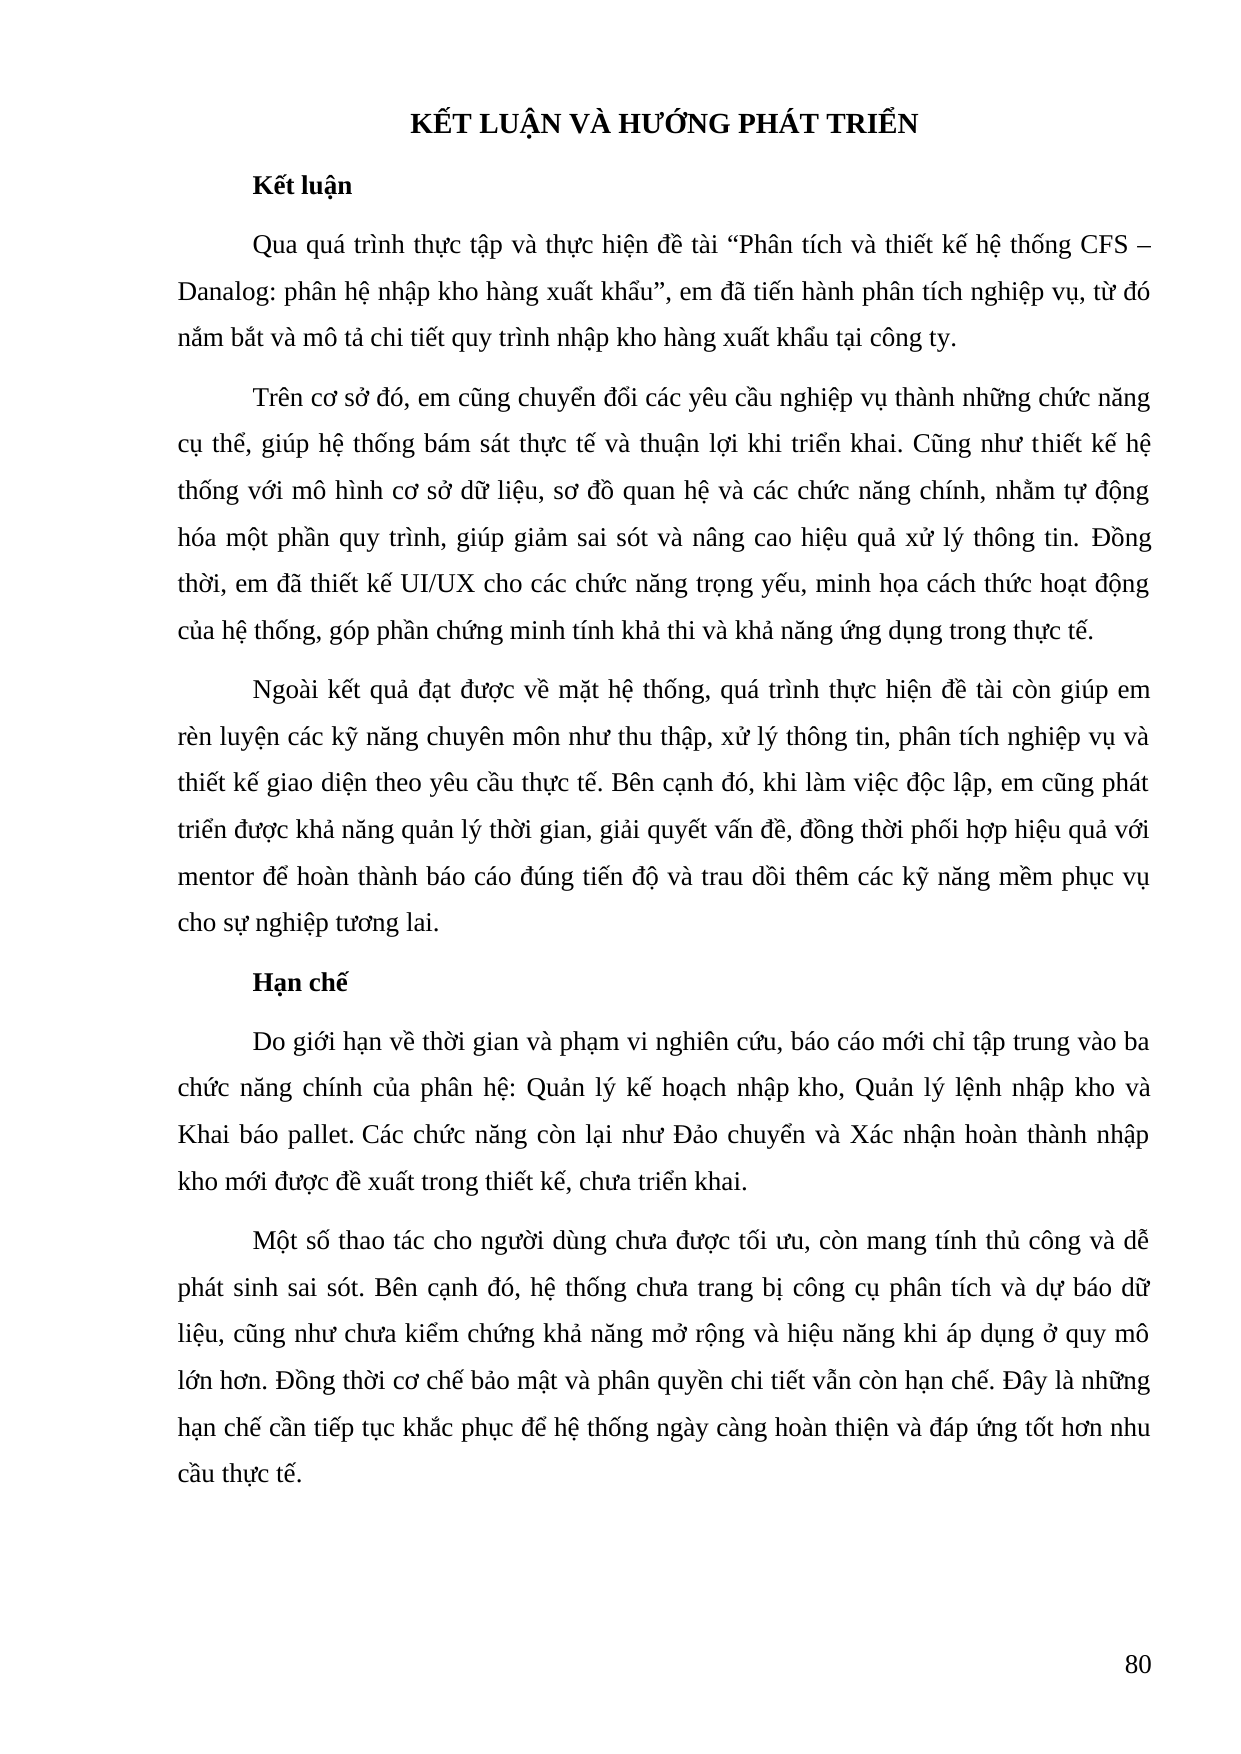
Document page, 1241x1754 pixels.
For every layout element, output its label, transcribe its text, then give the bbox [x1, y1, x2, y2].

text Qua quá trình thực tập và thực hiện đề tài “Phân tích và thiết kế hệ thống CFS – Danalog: phân hệ nhập kho hàng xuất khẩu”, em đã tiến hành phân tích nghiệp vụ, từ đó nắm bắt và mô tả chi tiết quy trình nhập kho hàng xuất khẩu tại công ty. [177, 228, 1152, 353]
subtitle KẾT LUẬN VÀ HƯỚNG PHÁT TRIỂN [177, 106, 1152, 140]
text Hạn chế [177, 966, 1152, 997]
text Ngoài kết quả đạt được về mặt hệ thống, quá trình thực hiện đề tài còn giúp em rèn luyện các kỹ năng chuyên môn như thu thập, xử lý thông tin, phân tích nghiệp vụ và thiết kế giao diện theo yêu cầu thực tế. Bên cạnh đó, khi làm việc độc lập, em cũng phát triển được khả năng quản lý thời gian, giải quyết vấn đề, đồng thời phối hợp hiệu quả với mentor để hoàn thành báo cáo đúng tiến độ và trau dồi thêm các kỹ năng mềm phục vụ cho sự nghiệp tương lai. [177, 673, 1152, 938]
text Trên cơ sở đó, em cũng chuyển đổi các yêu cầu nghiệp vụ thành những chức năng cụ thể, giúp hệ thống bám sát thực tế và thuận lợi khi triển khai. Cũng như thiết kế hệ thống với mô hình cơ sở dữ liệu, sơ đồ quan hệ và các chức năng chính, nhằm tự động hóa một phần quy trình, giúp giảm sai sót và nâng cao hiệu quả xử lý thông tin. Đồng thời, em đã thiết kế UI/UX cho các chức năng trọng yếu, minh họa cách thức hoạt động của hệ thống, góp phần chứng minh tính khả thi và khả năng ứng dụng trong thực tế. [177, 381, 1152, 645]
text Một số thao tác cho người dùng chưa được tối ưu, còn mang tính thủ công và dễ phát sinh sai sót. Bên cạnh đó, hệ thống chưa trang bị công cụ phân tích và dự báo dữ liệu, cũng như chưa kiểm chứng khả năng mở rộng và hiệu năng khi áp dụng ở quy mô lớn hơn. Đồng thời cơ chế bảo mật và phân quyền chi tiết vẫn còn hạn chế. Đây là những hạn chế cần tiếp tục khắc phục để hệ thống ngày càng hoàn thiện và đáp ứng tốt hơn nhu cầu thực tế. [177, 1224, 1152, 1488]
text Kết luận [177, 169, 1152, 200]
text Do giới hạn về thời gian và phạm vi nghiên cứu, báo cáo mới chỉ tập trung vào ba chức năng chính của phân hệ: Quản lý kế hoạch nhập kho, Quản lý lệnh nhập kho và Khai báo pallet. Các chức năng còn lại như Đảo chuyển và Xác nhận hoàn thành nhập kho mới được đề xuất trong thiết kế, chưa triển khai. [177, 1025, 1152, 1196]
